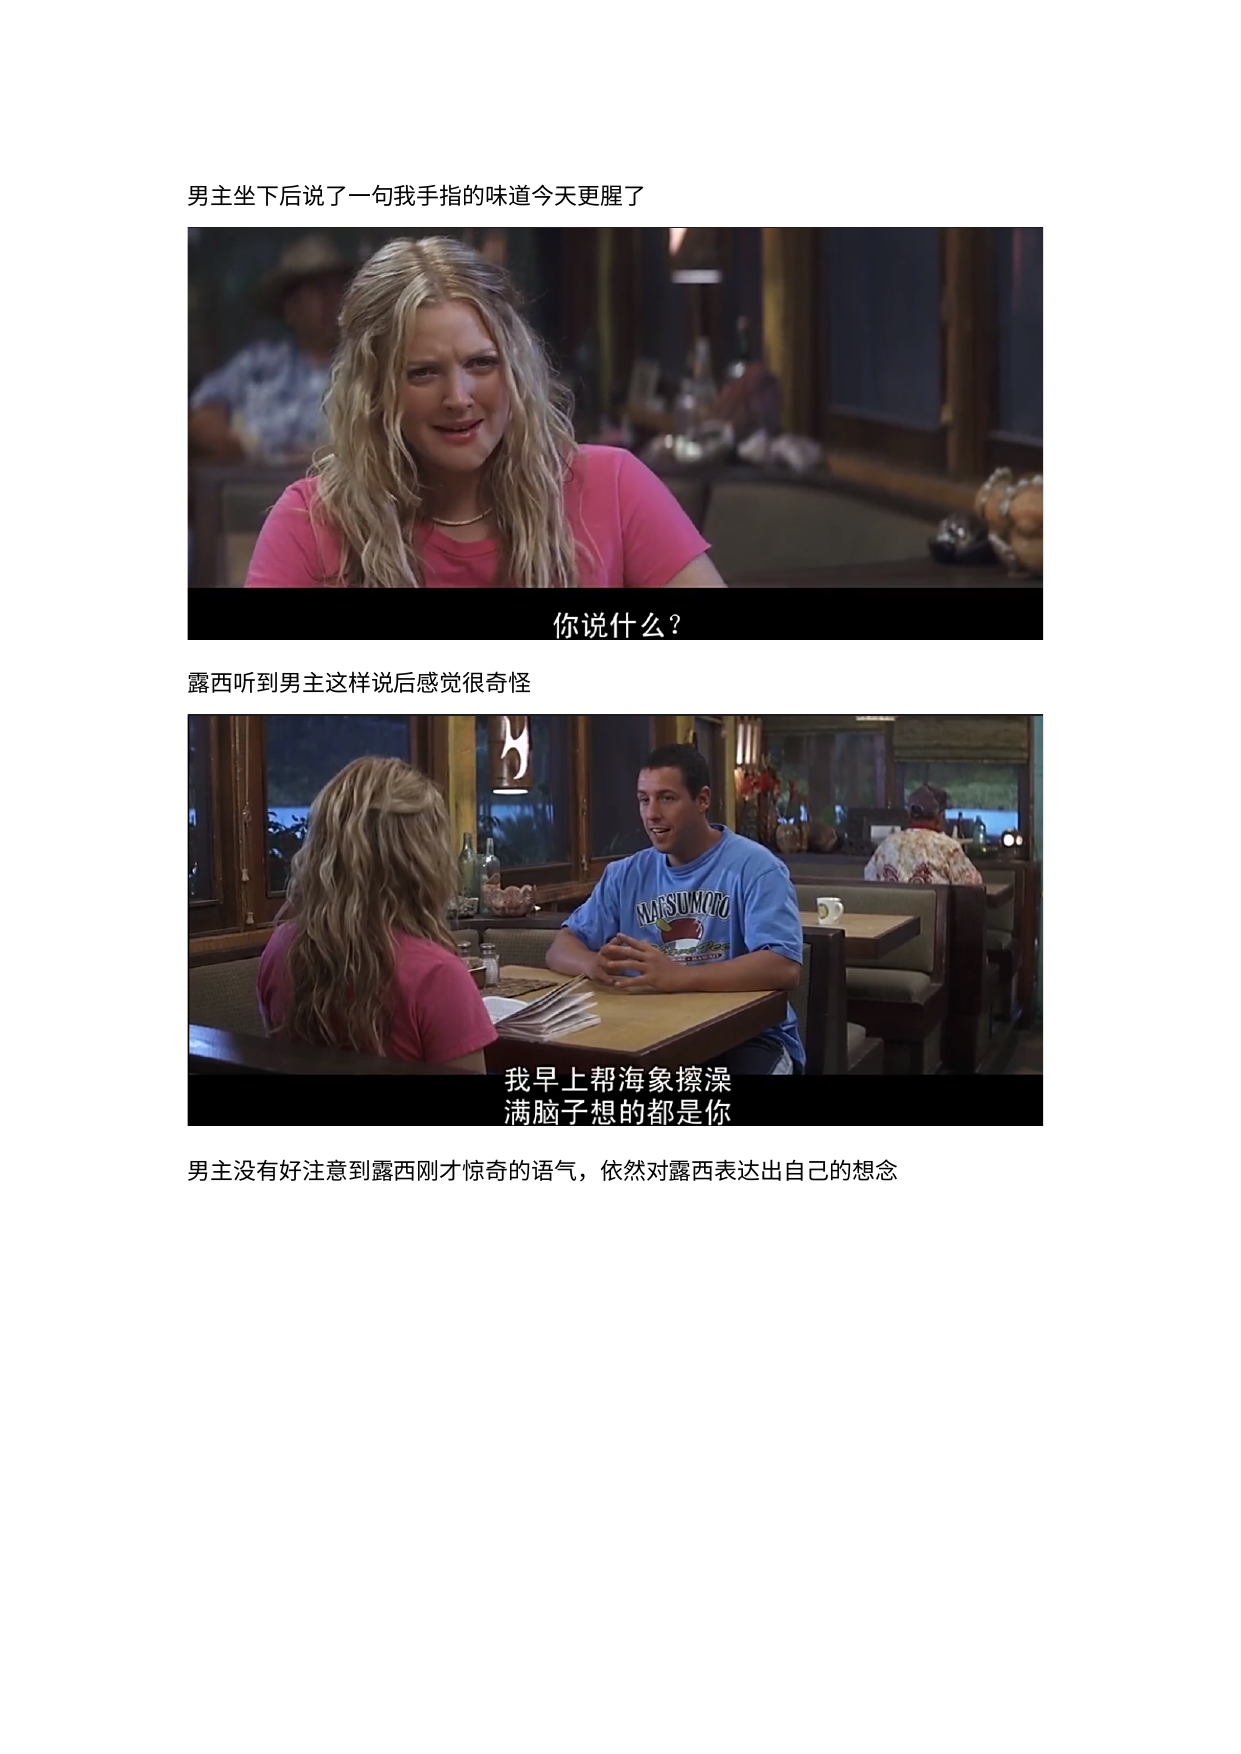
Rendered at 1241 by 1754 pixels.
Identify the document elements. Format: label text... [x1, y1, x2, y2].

text 男主没有好注意到露西刚才惊奇的语气，依然对露西表达出自己的想念 [187, 1137, 1053, 1202]
picture [187, 714, 1044, 1126]
text 男主坐下后说了一句我手指的味道今天更腥了 [187, 162, 1053, 227]
text 露西听到男主这样说后感觉很奇怪 [187, 649, 1053, 714]
picture [187, 227, 1044, 640]
